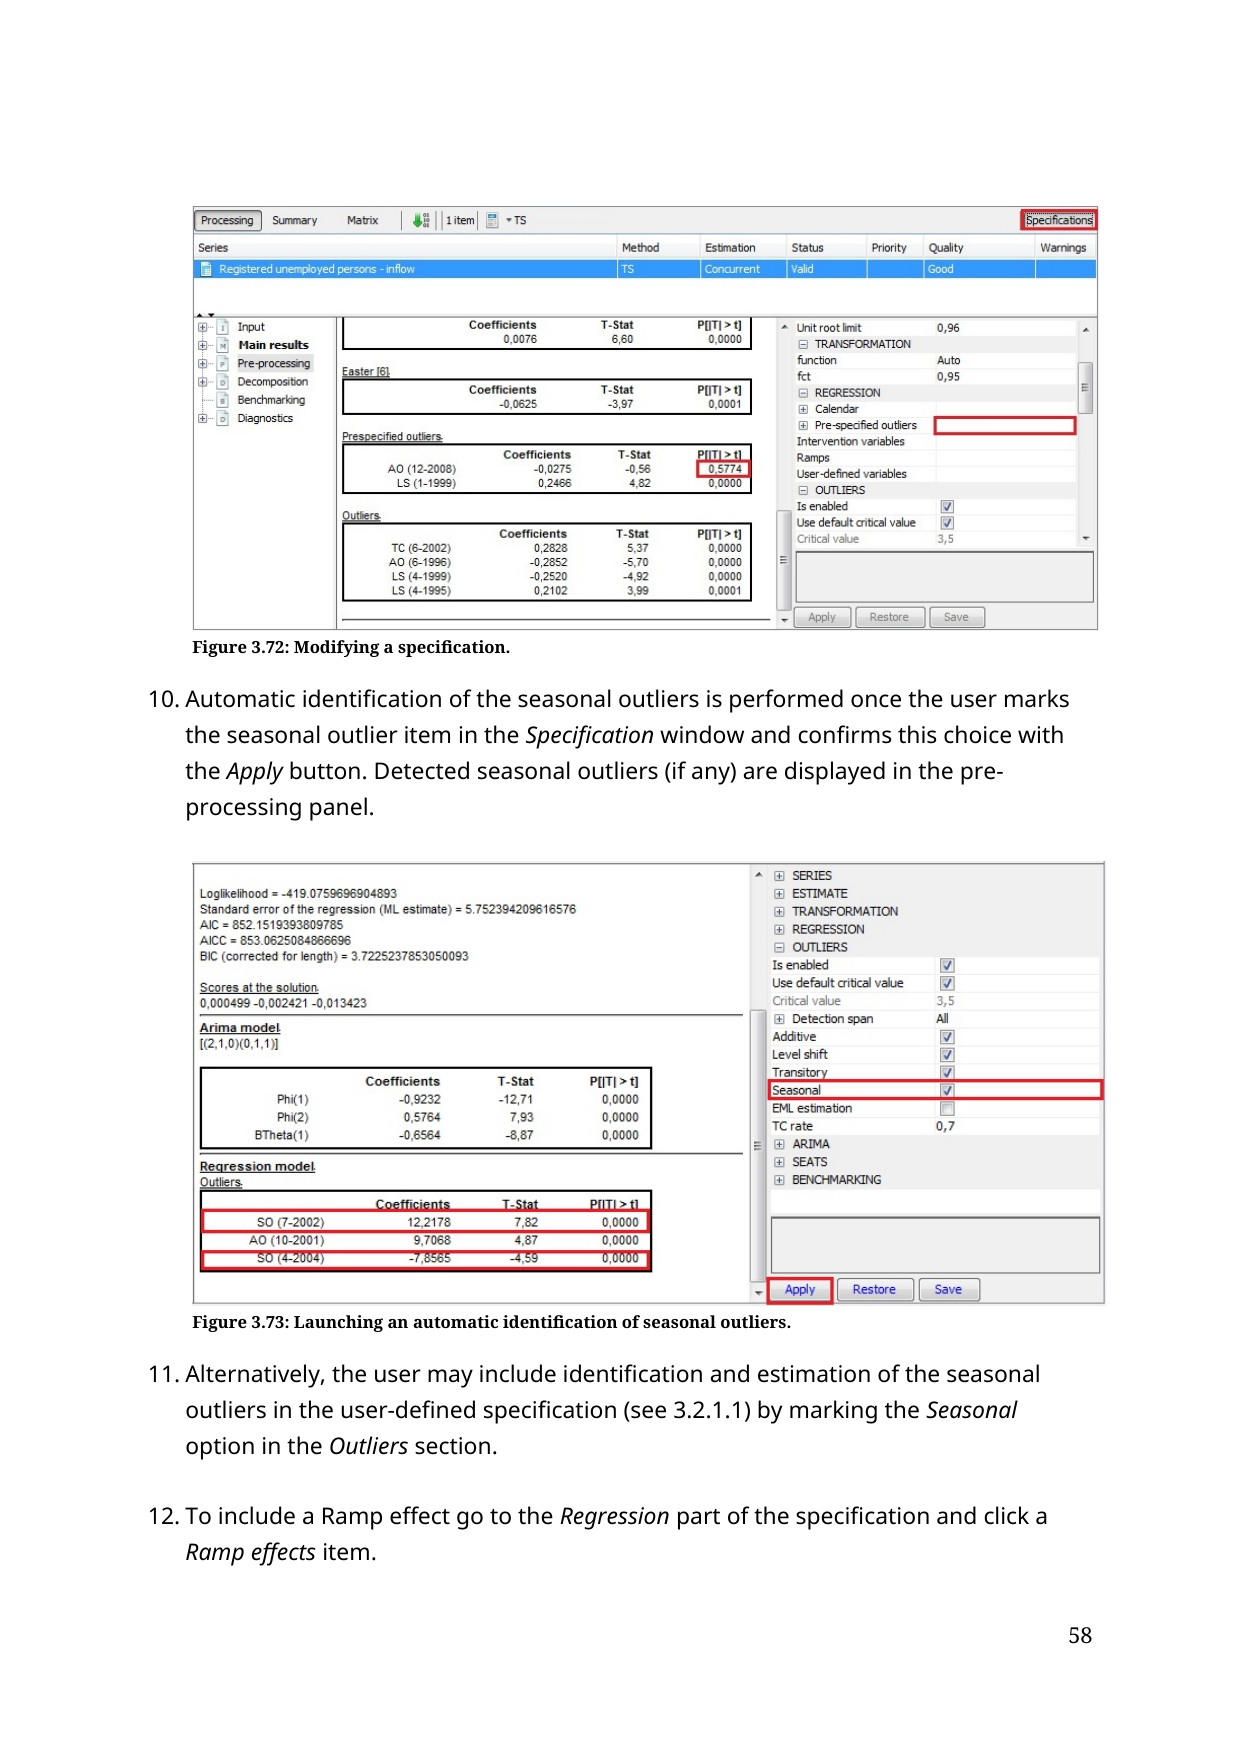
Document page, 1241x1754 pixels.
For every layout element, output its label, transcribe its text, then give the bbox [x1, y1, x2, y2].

picture [192, 861, 1107, 1306]
picture [192, 206, 1100, 631]
list Alternatively, the user may include identification and estimation of the seasonal outliers in the user-defined specification (see 3.2.1.1) by marking the Seasonal option in the Outliers section. [148, 1358, 1092, 1461]
list To include a Ramp effect go to the Regression part of the specification and click a Ramp effects item. [148, 1500, 1092, 1567]
list Automatic identification of the seasonal outliers is performed once the user marks the seasonal outlier item in the Specification window and confirms this choice with the Apply button. Detected seasonal outliers (if any) are displayed in the pre-processing panel. [148, 683, 1092, 822]
